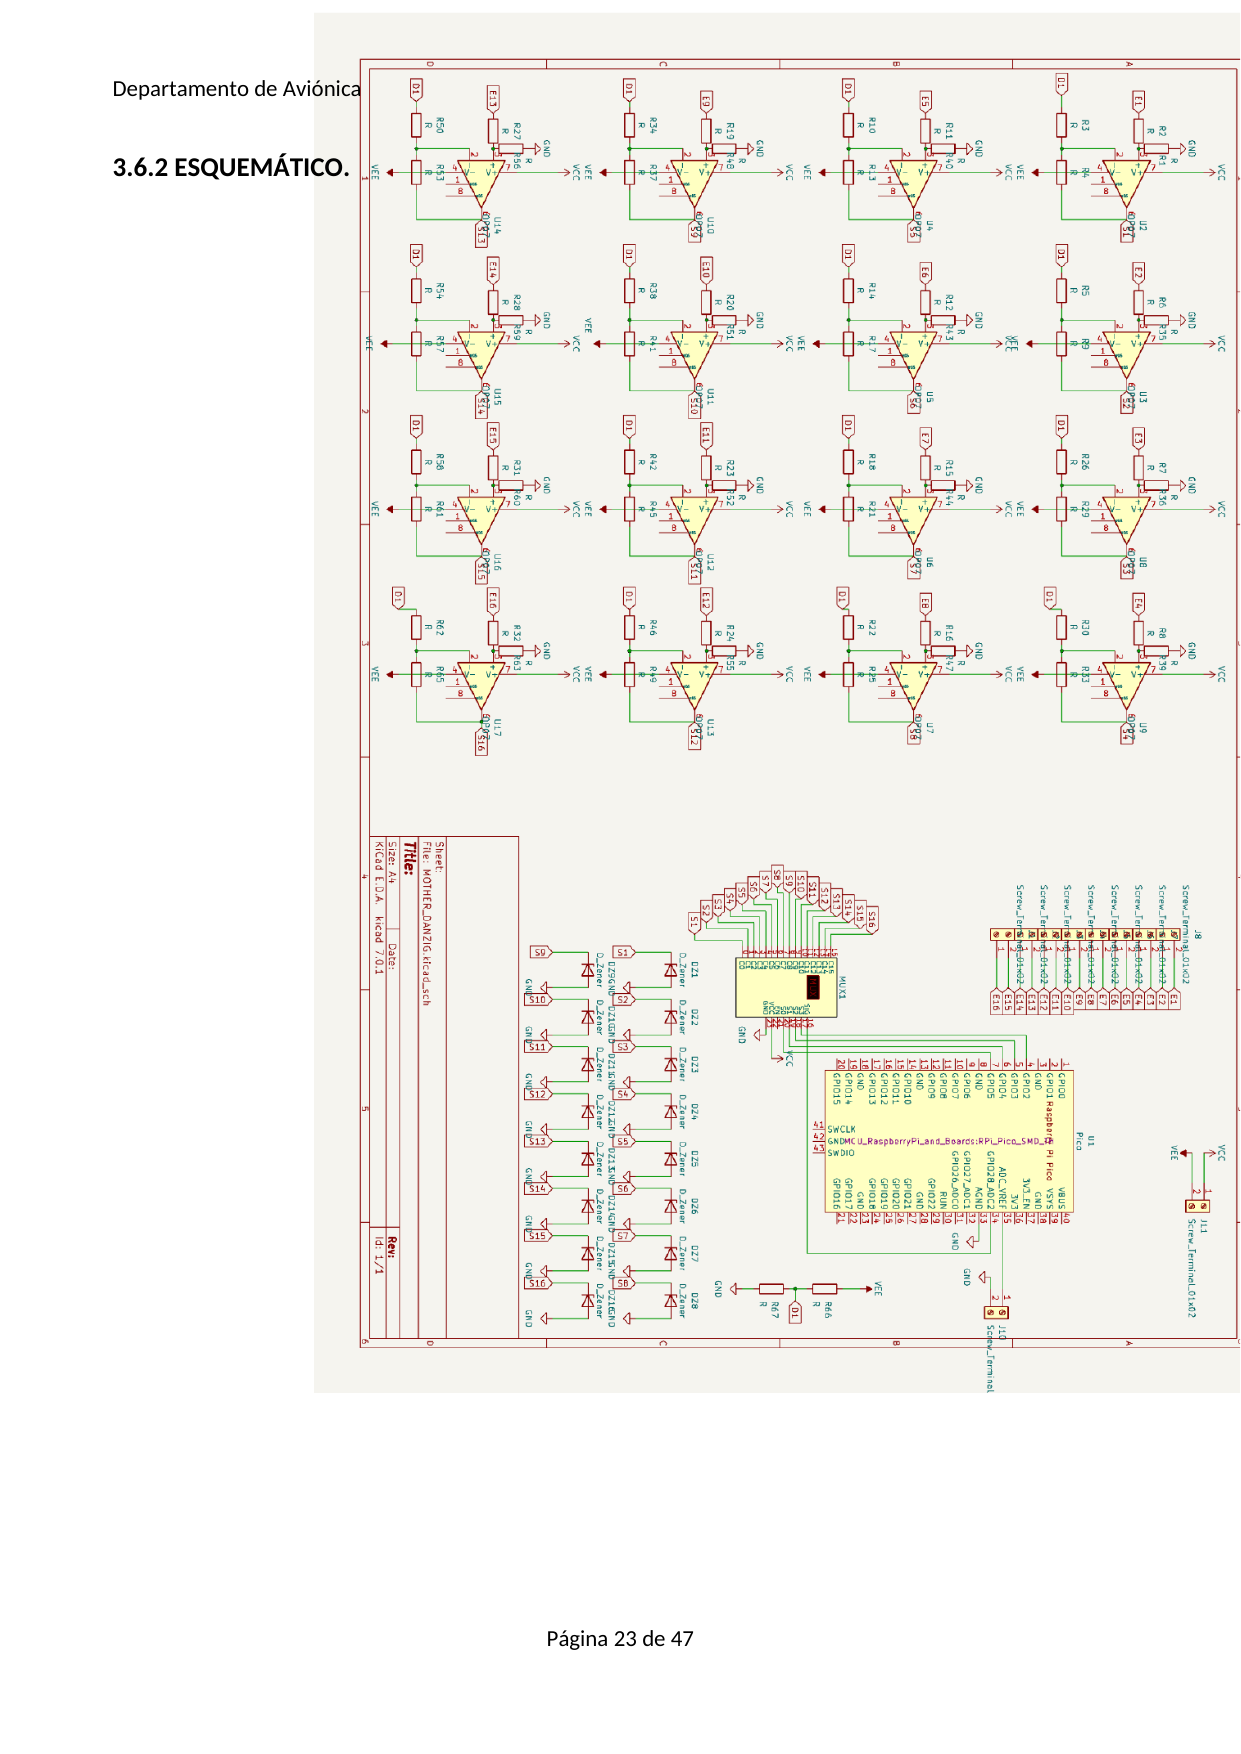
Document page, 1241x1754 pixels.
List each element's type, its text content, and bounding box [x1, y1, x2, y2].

picture [315, 86, 320, 95]
subtitle 3.6.2 ESQUEMÁTICO. [112, 150, 582, 183]
picture [315, 14, 1241, 1393]
